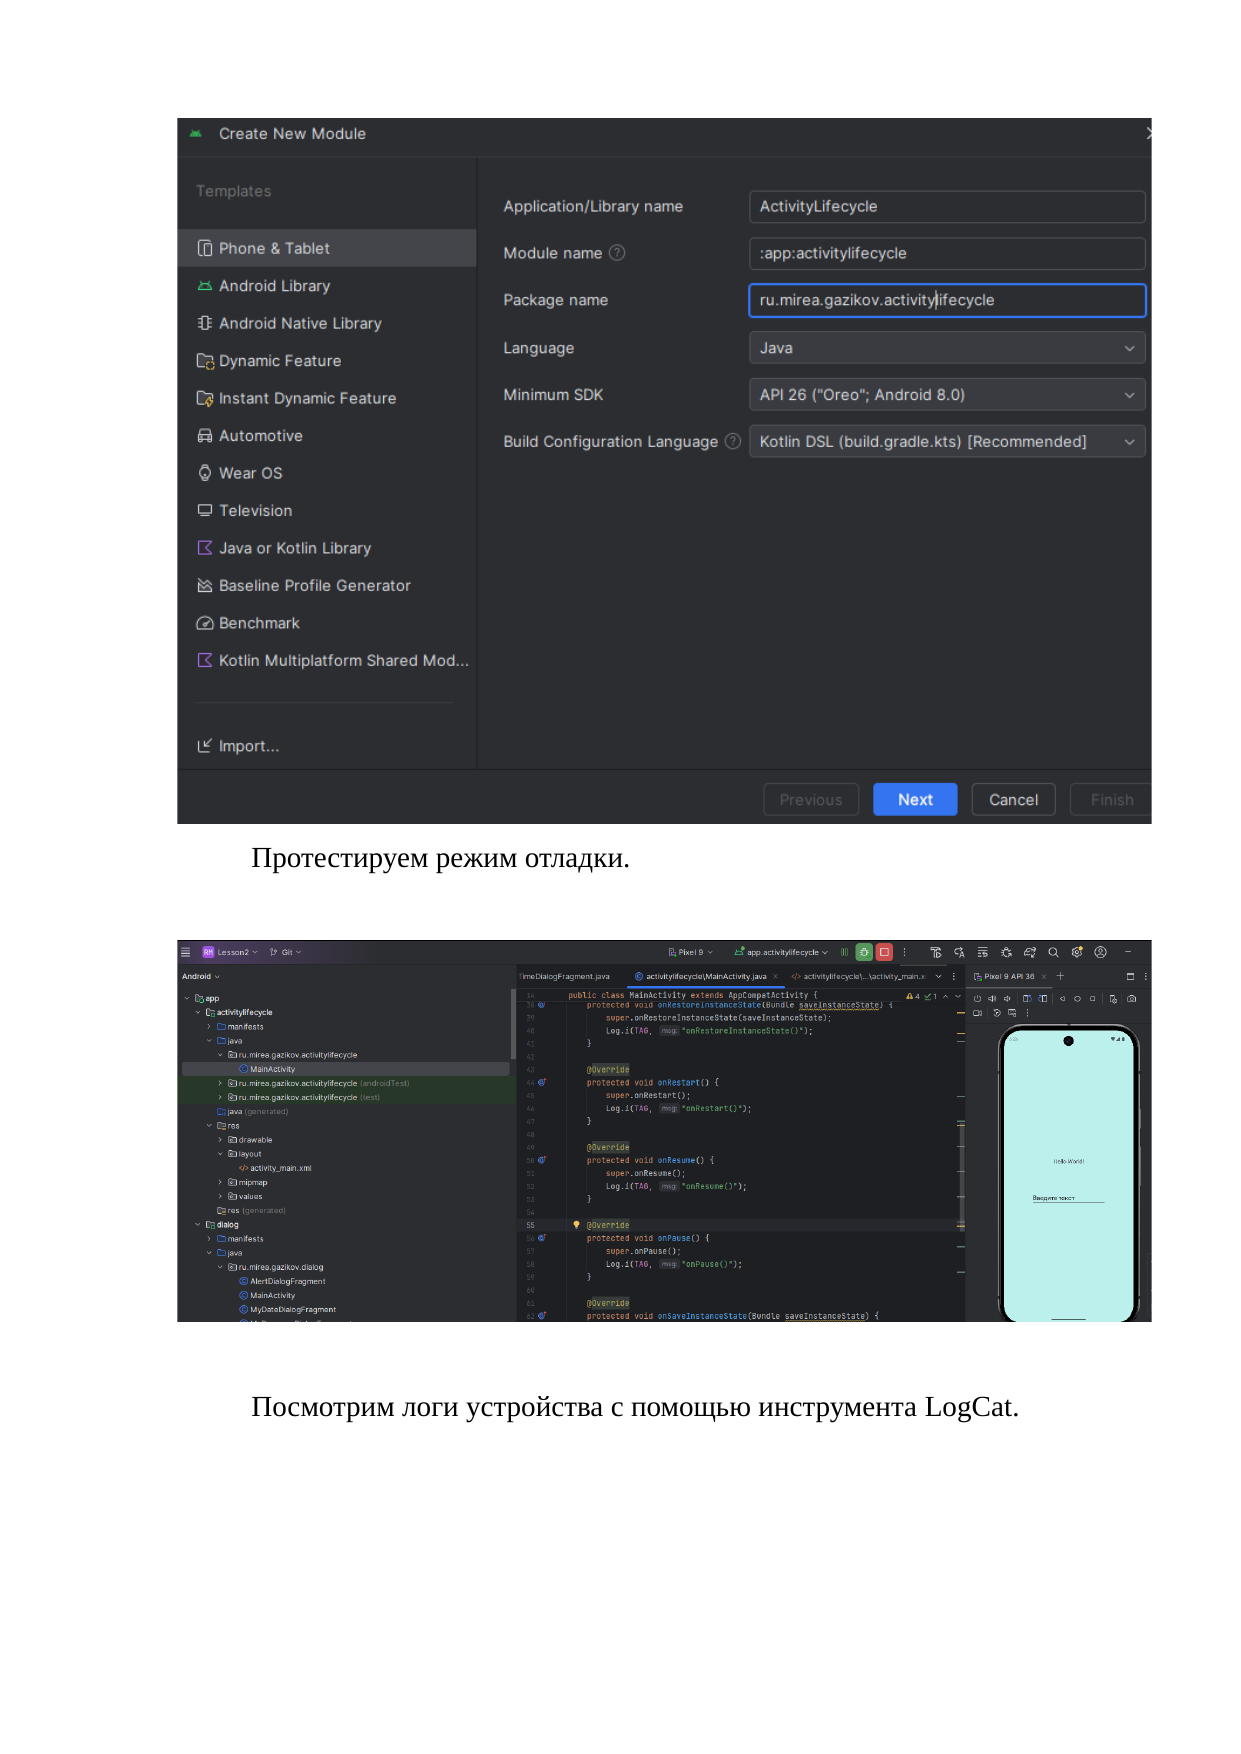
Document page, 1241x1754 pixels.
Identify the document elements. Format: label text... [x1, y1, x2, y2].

picture [177, 940, 1152, 1322]
text Посмотрим логи устройства с помощью инструмента LogCat. [177, 1389, 1152, 1423]
text Протестируем режим отладки. [177, 840, 1152, 874]
picture [177, 118, 1152, 824]
